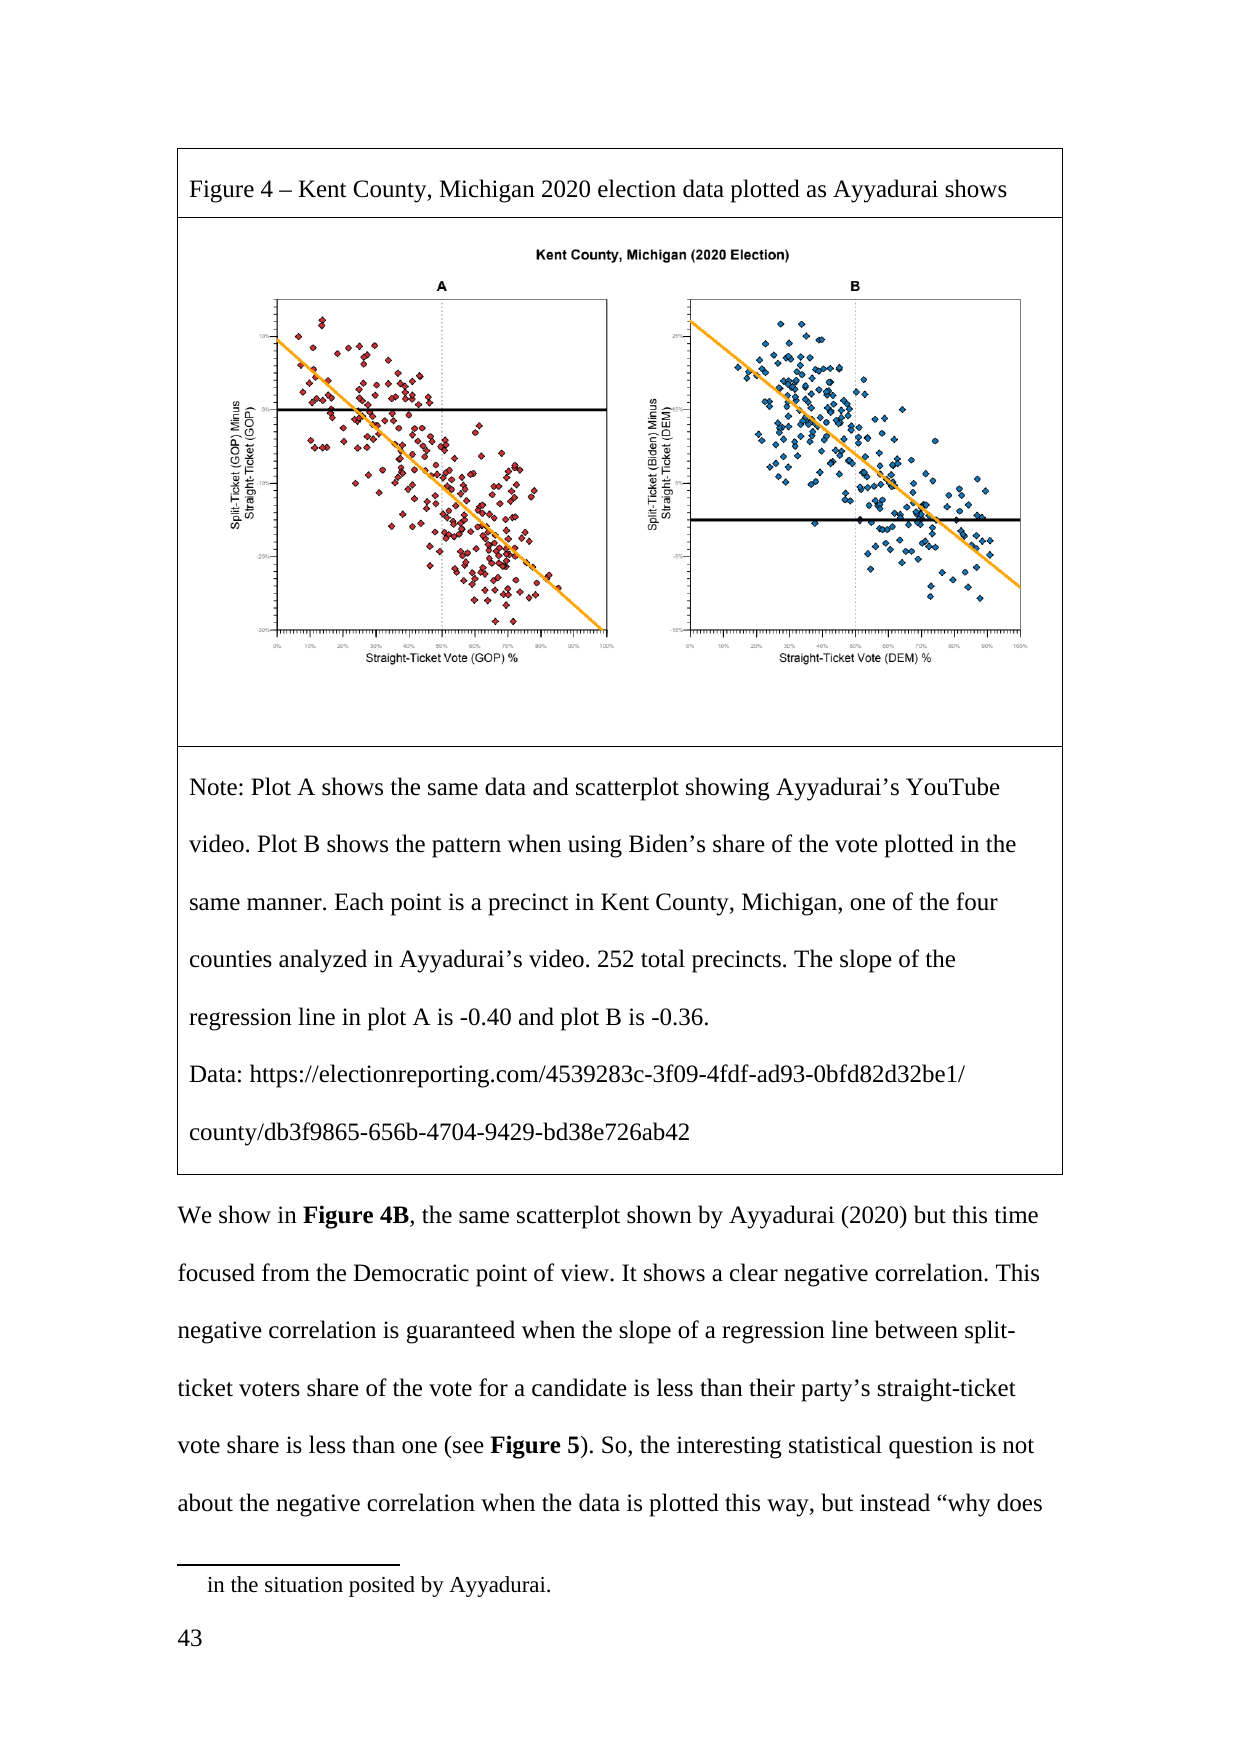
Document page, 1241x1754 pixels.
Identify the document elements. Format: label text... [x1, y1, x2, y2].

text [177, 1200, 1063, 1517]
table_cell Note: Plot A shows the same data and scatterplot showing Ayyadurai’s YouTube video. Plot B shows the pattern when using Biden’s share of the vote plotted in the same manner. Each point is a precinct in Kent County, Michigan, one of the four counties analyzed in Ayyadurai’s video. 252 total precincts. The slope of the regression line in plot A is -0.40 and plot B is -0.36. Data: https://electionreporting.com/4539283c-3f09-4fdf-ad93-0bfd82d32be1/county/db3f9865-656b-4704-9429-bd38e726ab42 [178, 747, 1062, 1174]
table_cell [178, 218, 1062, 746]
table_header Figure 4 – Kent County, Michigan 2020 election data plotted as Ayyadurai shows [178, 149, 1062, 217]
